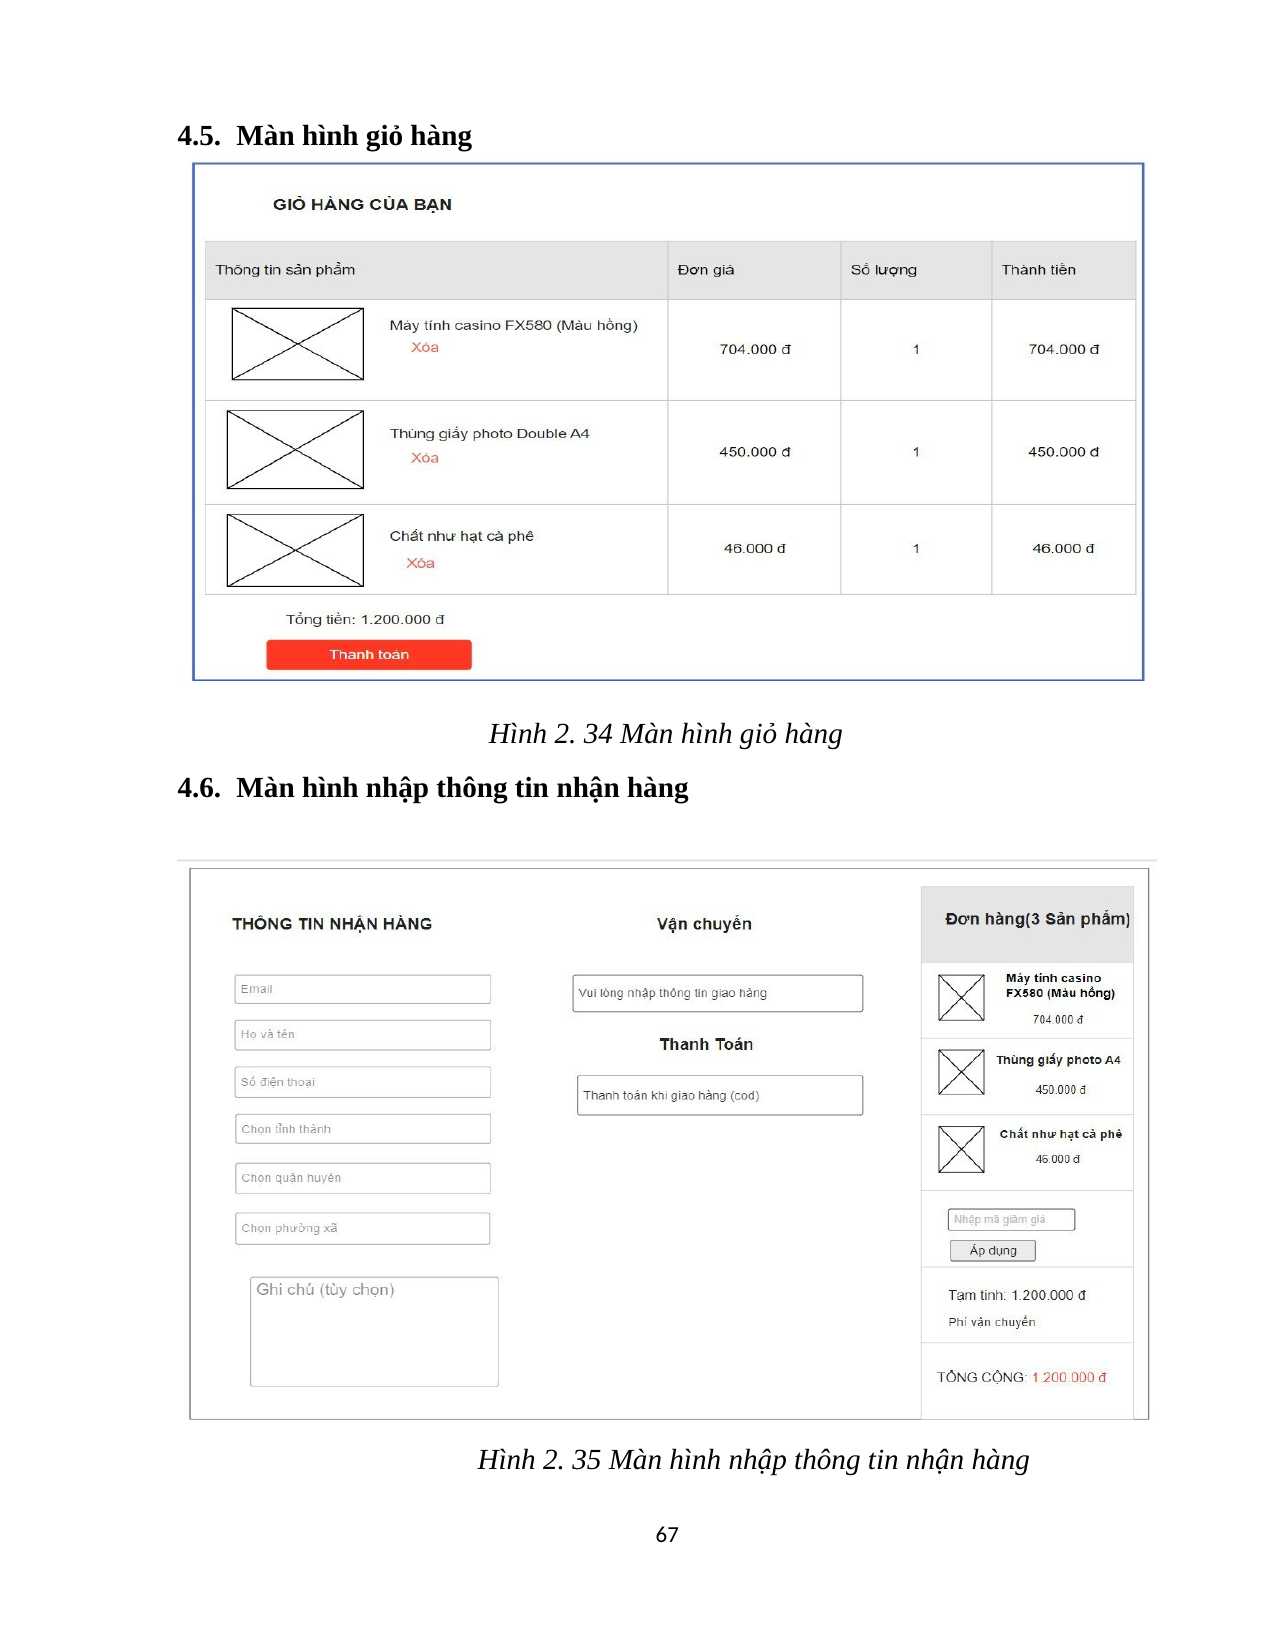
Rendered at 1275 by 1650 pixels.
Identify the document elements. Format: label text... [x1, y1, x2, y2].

picture [177, 859, 1157, 1424]
text Hình 2. 35 Màn hình nhập thông tin nhận hàng [402, 1442, 1157, 1476]
text Hình 2. 34 Màn hình giỏ hàng [177, 716, 1157, 750]
subtitle Màn hình giỏ hàng [177, 118, 1157, 152]
picture [177, 154, 1157, 686]
subtitle Màn hình nhập thông tin nhận hàng [177, 771, 1157, 804]
